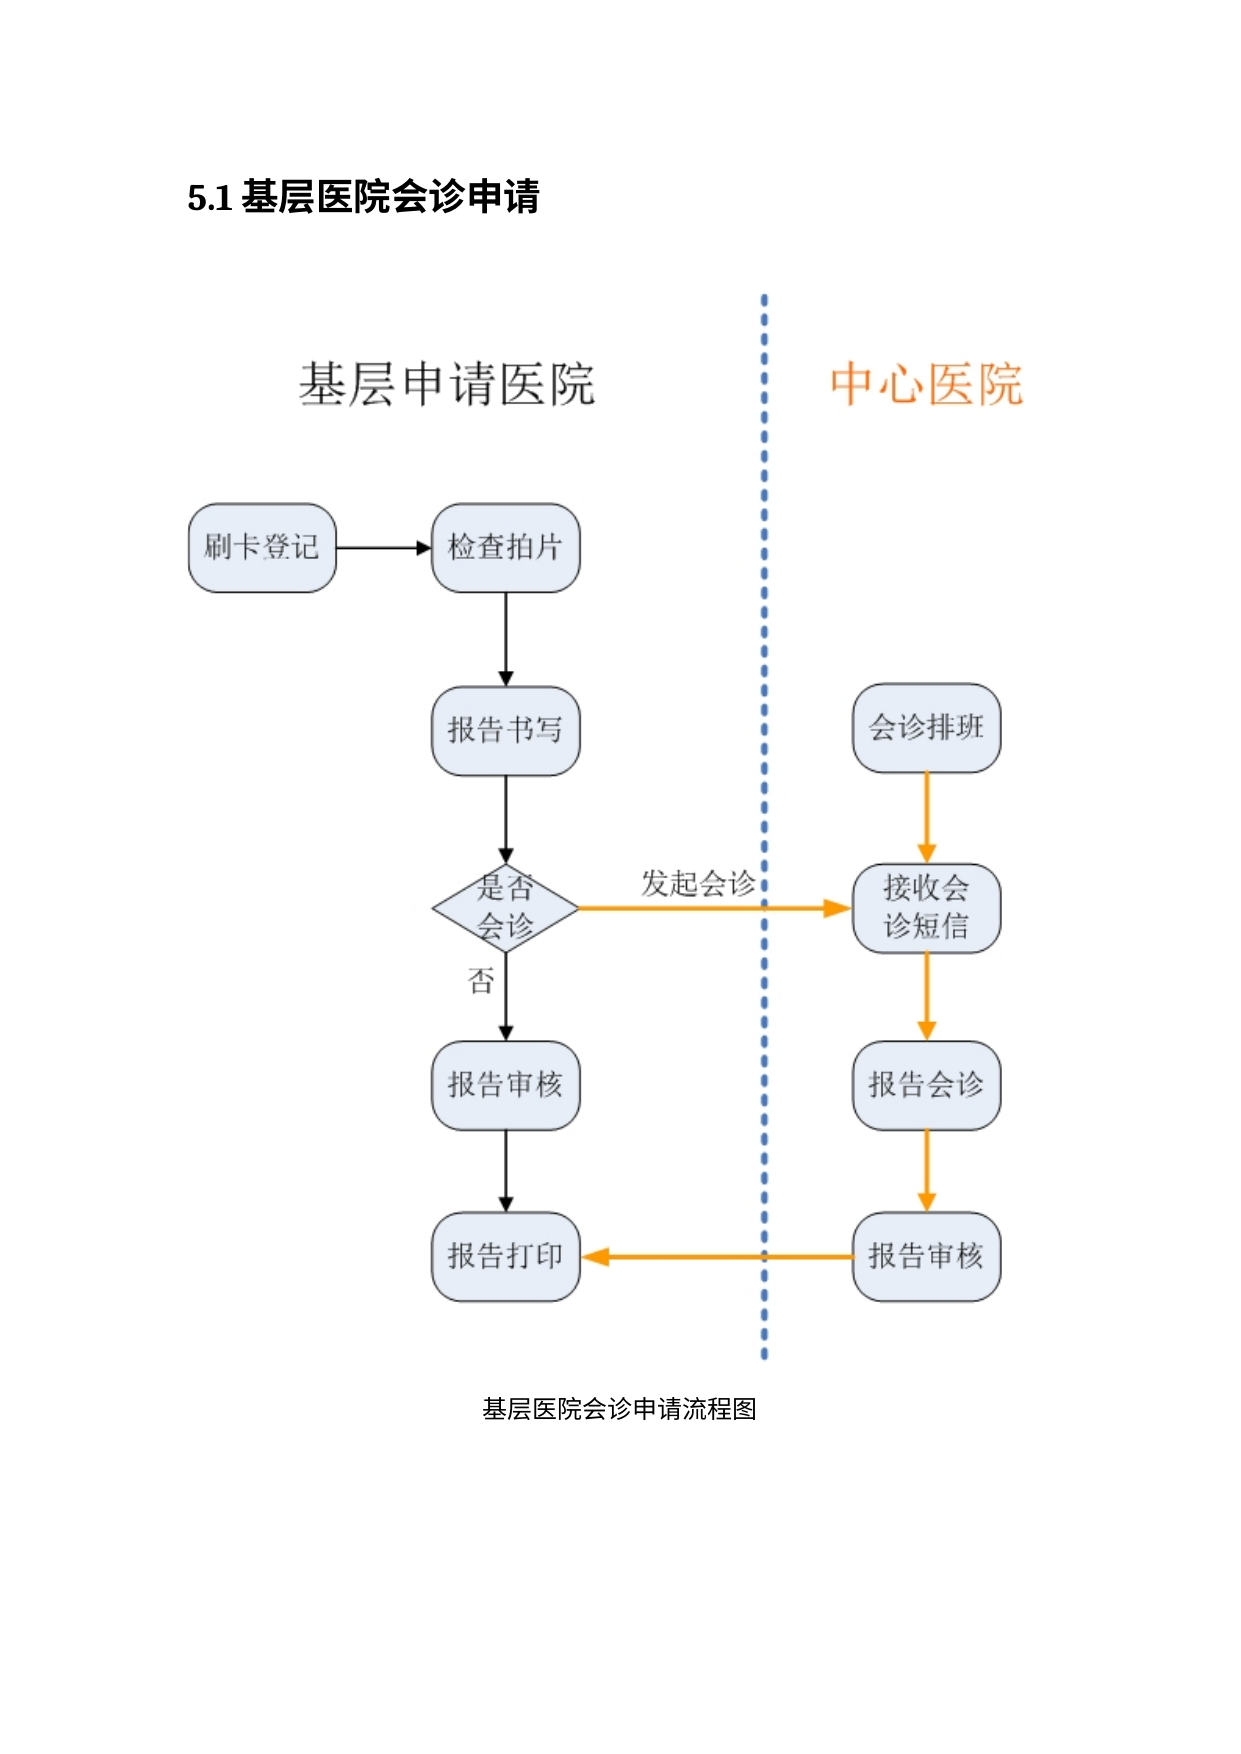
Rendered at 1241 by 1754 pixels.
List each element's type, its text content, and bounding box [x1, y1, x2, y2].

subtitle 5.1 基层医院会诊申请 [187, 162, 1053, 227]
text 基层医院会诊申请流程图 [187, 1375, 1053, 1440]
picture [187, 293, 1027, 1363]
